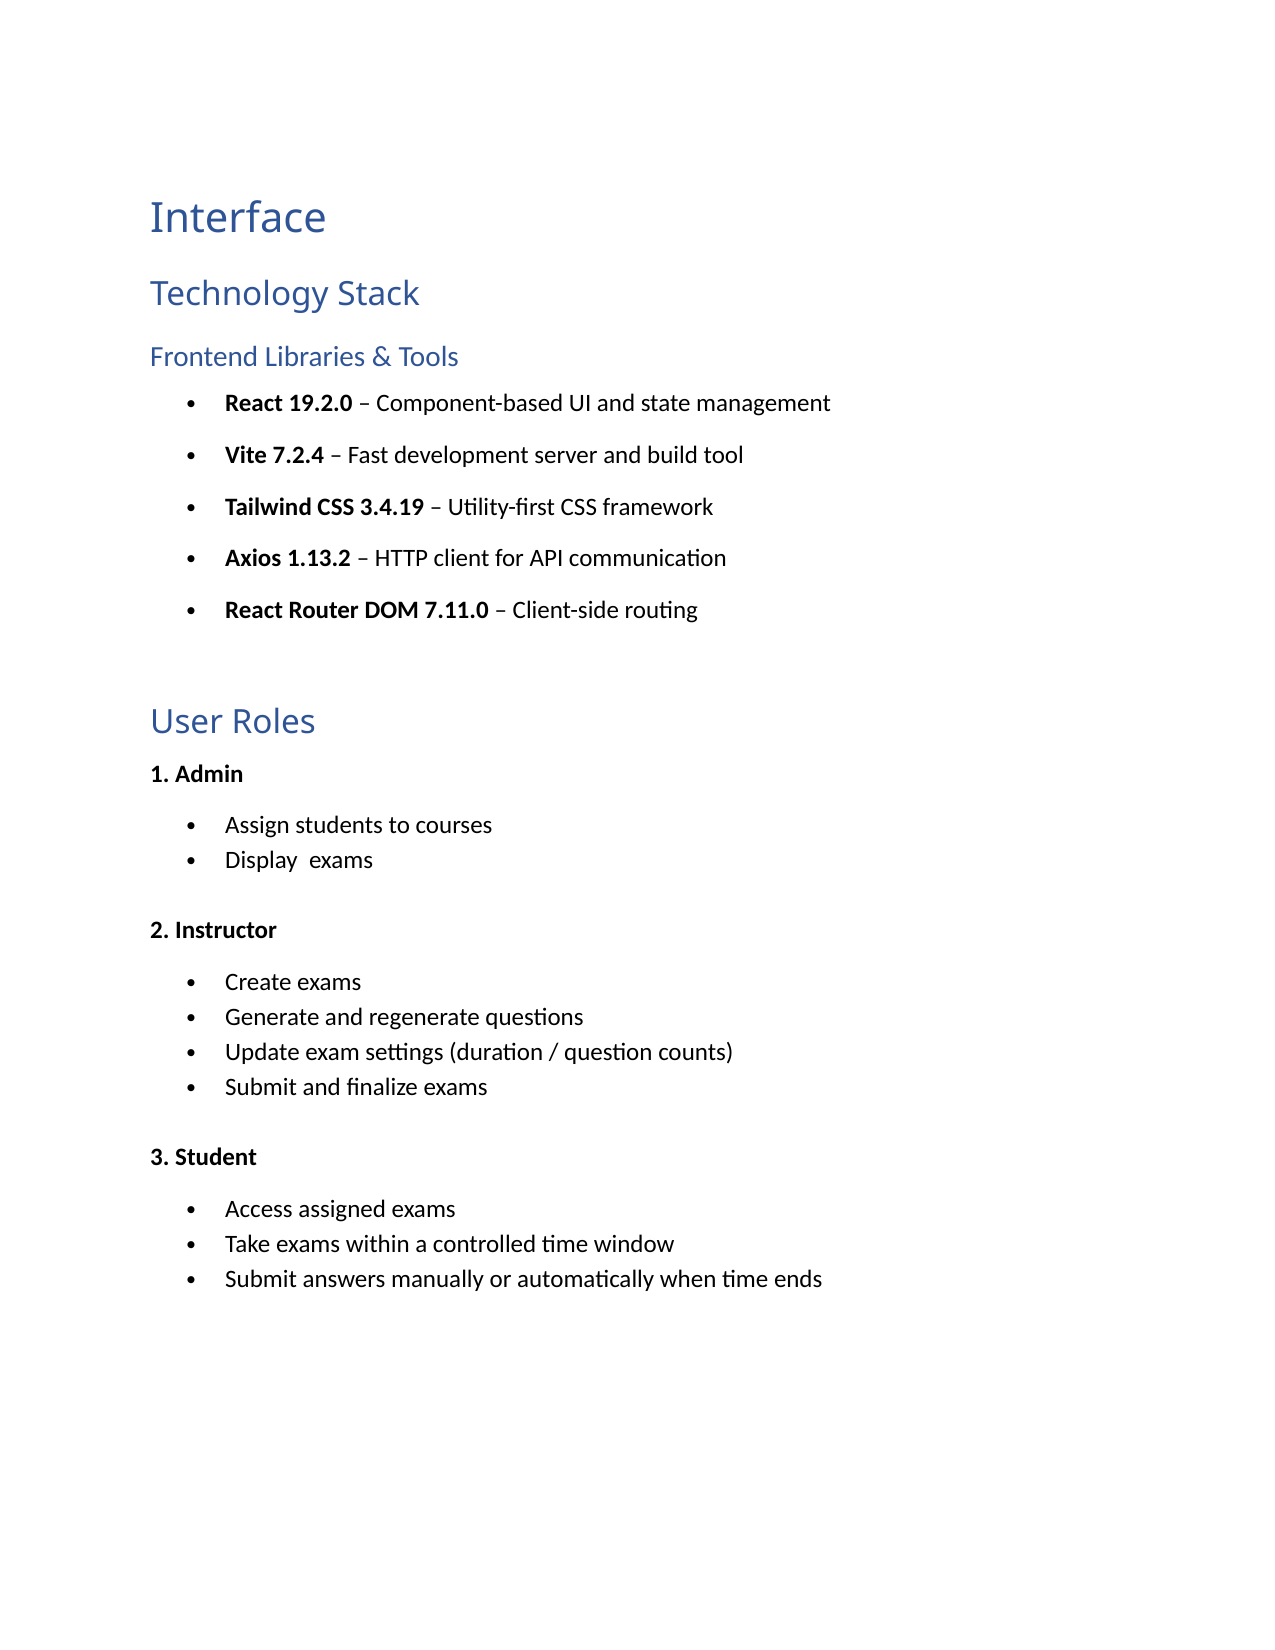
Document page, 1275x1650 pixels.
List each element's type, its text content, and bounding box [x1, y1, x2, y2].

list Update exam settings (duration / question counts) [187, 1036, 1125, 1067]
text 2. Instructor [150, 915, 1125, 945]
list Display exams [187, 845, 1125, 875]
list React Router DOM 7.11.0 – Client-side routing [187, 594, 1125, 625]
subtitle Frontend Libraries & Tools [150, 338, 1125, 374]
list Axios 1.13.2 – HTTP client for API communication [187, 542, 1125, 573]
list Assign students to courses [187, 810, 1125, 840]
list Access assigned exams [187, 1193, 1125, 1223]
subtitle Interface [150, 187, 1125, 244]
subtitle Technology Stack [150, 269, 1125, 315]
list Submit answers manually or automatically when time ends [187, 1263, 1125, 1293]
list React 19.2.0 – Component-based UI and state management [187, 387, 1125, 418]
list Tailwind CSS 3.4.19 – Utility-first CSS framework [187, 491, 1125, 521]
list Take exams within a controlled time window [187, 1228, 1125, 1258]
list Generate and regenerate questions [187, 1001, 1125, 1032]
list Vite 7.2.4 – Fast development server and build tool [187, 439, 1125, 470]
subtitle User Roles [150, 697, 1125, 743]
text 1. Admin [150, 758, 1125, 788]
list Create exams [187, 966, 1125, 997]
text 3. Student [150, 1141, 1125, 1172]
list Submit and finalize exams [187, 1071, 1125, 1102]
